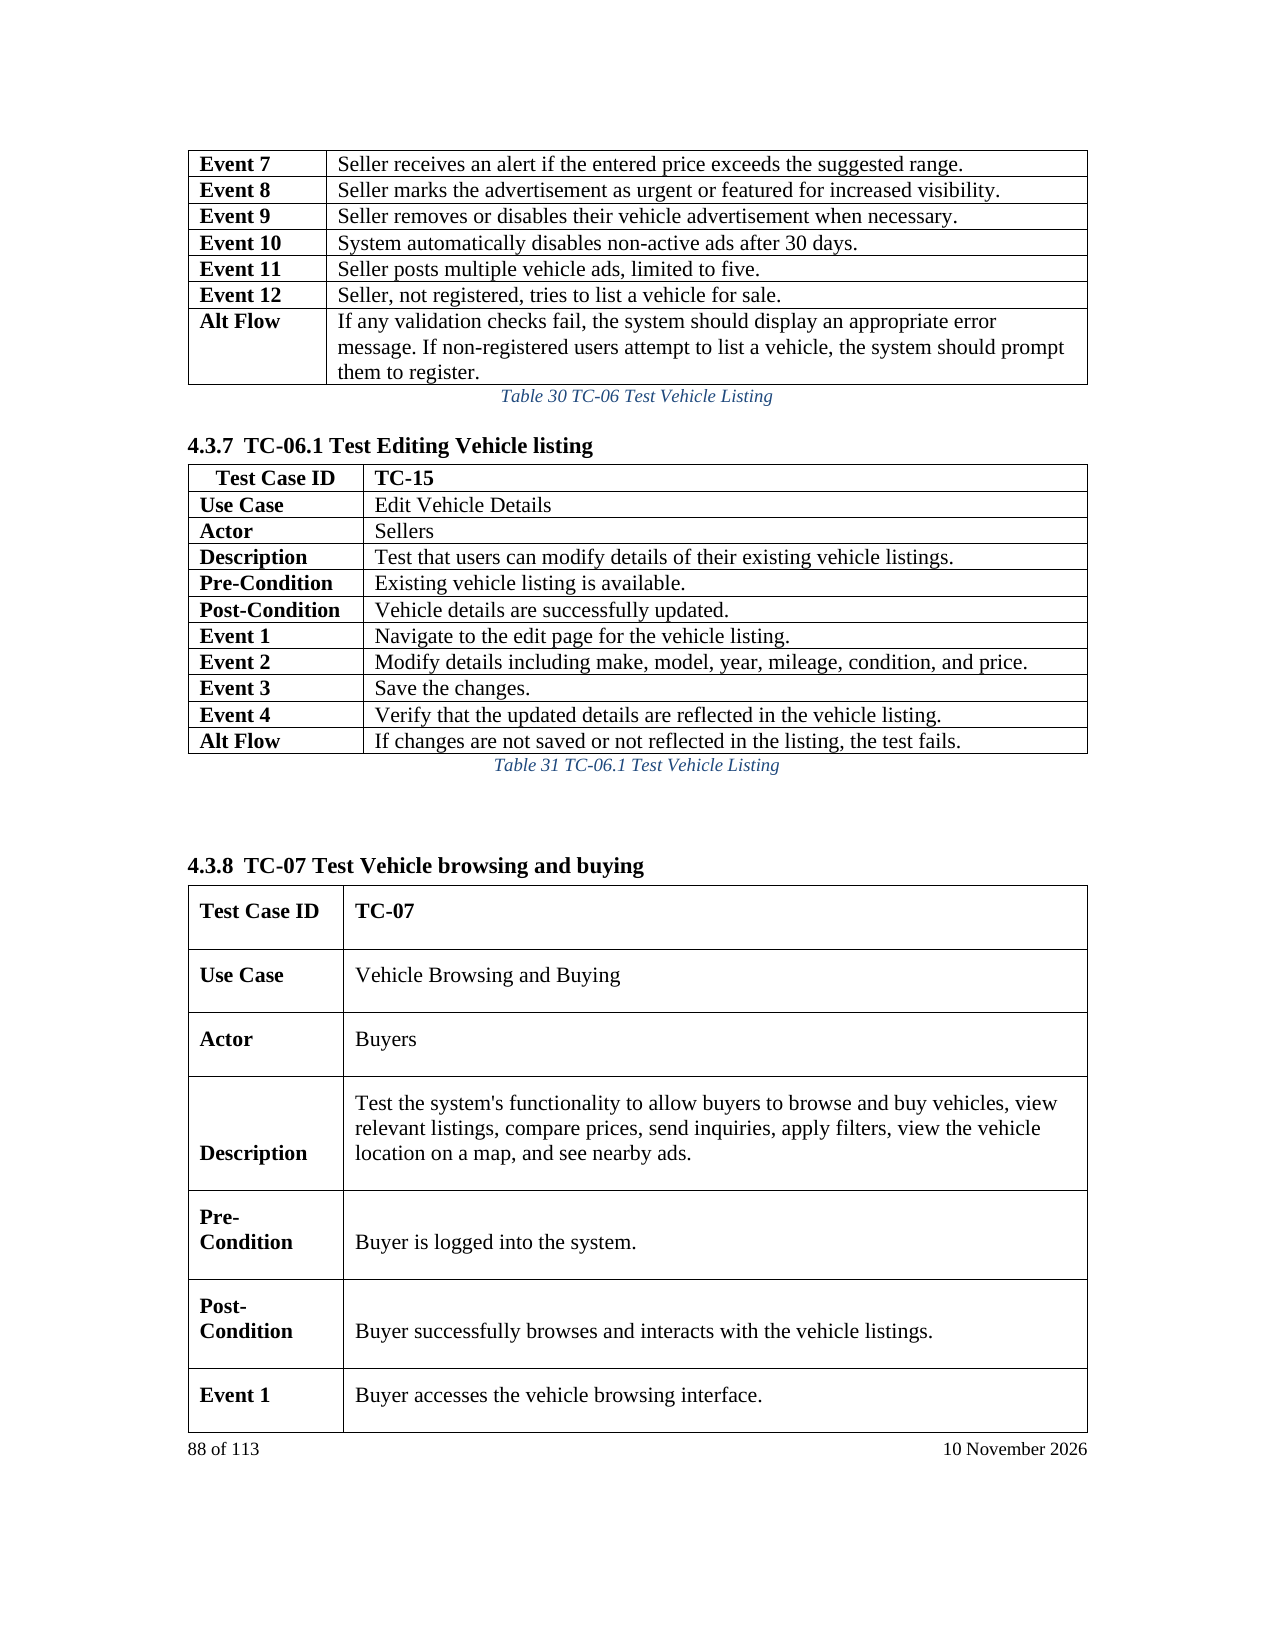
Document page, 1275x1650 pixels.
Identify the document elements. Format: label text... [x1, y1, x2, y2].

table_cell Event 10 [189, 230, 326, 255]
table_cell Event 2 [189, 649, 363, 674]
table_cell If any validation checks fail, the system should display an appropriate error message. If non-registered users attempt to list a vehicle, the system should prompt them to register. [327, 309, 1087, 384]
table_cell Actor [189, 518, 363, 543]
table_cell Test that users can modify details of their existing vehicle listings. [364, 544, 1087, 569]
table_cell Seller receives an alert if the entered price exceeds the suggested range. [327, 151, 1087, 176]
table_cell Event 9 [189, 204, 326, 229]
text Table 31 TC-06.1 Test Vehicle Listing [187, 754, 1087, 776]
table_cell Event 8 [189, 177, 326, 202]
table_cell Test the system's functionality to allow buyers to browse and buy vehicles, view relevant listings, compare prices, send inquiries, apply filters, view the vehicle location on a map, and see nearby ads. [344, 1077, 1087, 1190]
table_cell Buyer is logged into the system. [344, 1191, 1087, 1279]
table_header TC-07 [344, 886, 1087, 948]
table_cell Event 3 [189, 675, 363, 701]
table_cell Post-Condition [189, 1280, 343, 1368]
table_cell Description [189, 1077, 343, 1190]
table_cell Buyer accesses the vehicle browsing interface. [344, 1369, 1087, 1432]
table_cell Buyers [344, 1013, 1087, 1076]
table_cell Description [189, 544, 363, 569]
table_cell Use Case [189, 492, 363, 517]
table_cell Event 7 [189, 151, 326, 176]
table_cell Modify details including make, model, year, mileage, condition, and price. [364, 649, 1087, 674]
table_cell Seller removes or disables their vehicle advertisement when necessary. [327, 204, 1087, 229]
table_cell Edit Vehicle Details [364, 492, 1087, 517]
table_cell Vehicle Browsing and Buying [344, 950, 1087, 1012]
table_cell Existing vehicle listing is available. [364, 570, 1087, 596]
table_cell Actor [189, 1013, 343, 1076]
table_cell If changes are not saved or not reflected in the listing, the test fails. [364, 728, 1087, 753]
table_cell Event 1 [189, 623, 363, 648]
table_cell Alt Flow [189, 728, 363, 753]
table_cell Alt Flow [189, 309, 326, 384]
table_cell Seller posts multiple vehicle ads, limited to five. [327, 256, 1087, 281]
table_cell System automatically disables non-active ads after 30 days. [327, 230, 1087, 255]
table_cell Post-Condition [189, 597, 363, 622]
subtitle TC-06.1 Test Editing Vehicle listing [187, 432, 1087, 458]
table_header Test Case ID [189, 886, 343, 948]
table_cell Pre-Condition [189, 570, 363, 596]
table_cell Event 12 [189, 282, 326, 307]
text Table 30 TC-06 Test Vehicle Listing [187, 385, 1087, 407]
table_cell Event 11 [189, 256, 326, 281]
table_cell Save the changes. [364, 675, 1087, 701]
table_cell Sellers [364, 518, 1087, 543]
table_cell Event 4 [189, 702, 363, 727]
table_header Test Case ID [189, 465, 363, 491]
table_cell Navigate to the edit page for the vehicle listing. [364, 623, 1087, 648]
subtitle TC-07 Test Vehicle browsing and buying [187, 852, 1087, 878]
table_cell Pre-Condition [189, 1191, 343, 1279]
table_cell Seller, not registered, tries to list a vehicle for sale. [327, 282, 1087, 307]
table_cell Use Case [189, 950, 343, 1012]
table_cell Buyer successfully browses and interacts with the vehicle listings. [344, 1280, 1087, 1368]
table_cell Verify that the updated details are reflected in the vehicle listing. [364, 702, 1087, 727]
table_header TC-15 [364, 465, 1087, 491]
table_cell Seller marks the advertisement as urgent or featured for increased visibility. [327, 177, 1087, 202]
table_cell Vehicle details are successfully updated. [364, 597, 1087, 622]
table_cell Event 1 [189, 1369, 343, 1432]
